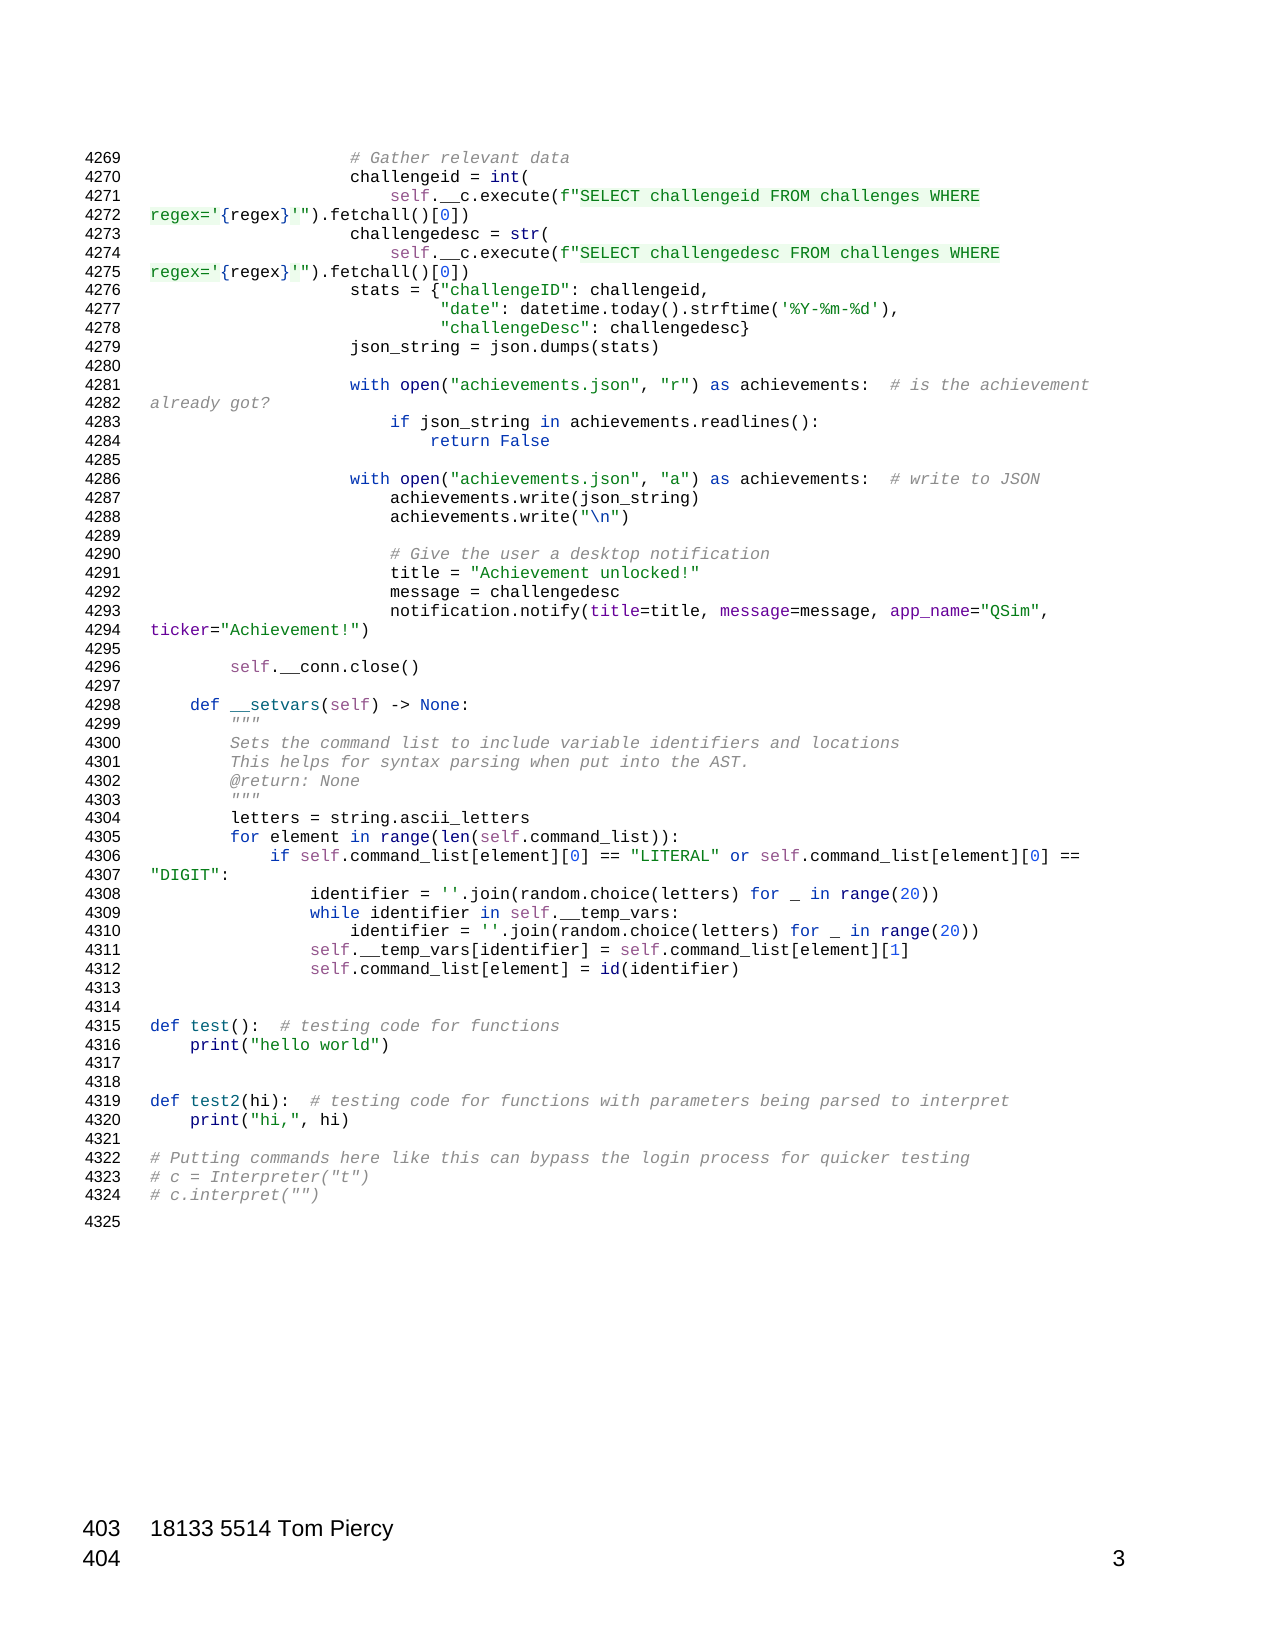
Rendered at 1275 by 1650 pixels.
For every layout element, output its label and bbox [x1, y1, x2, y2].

text [150, 150, 1125, 1206]
